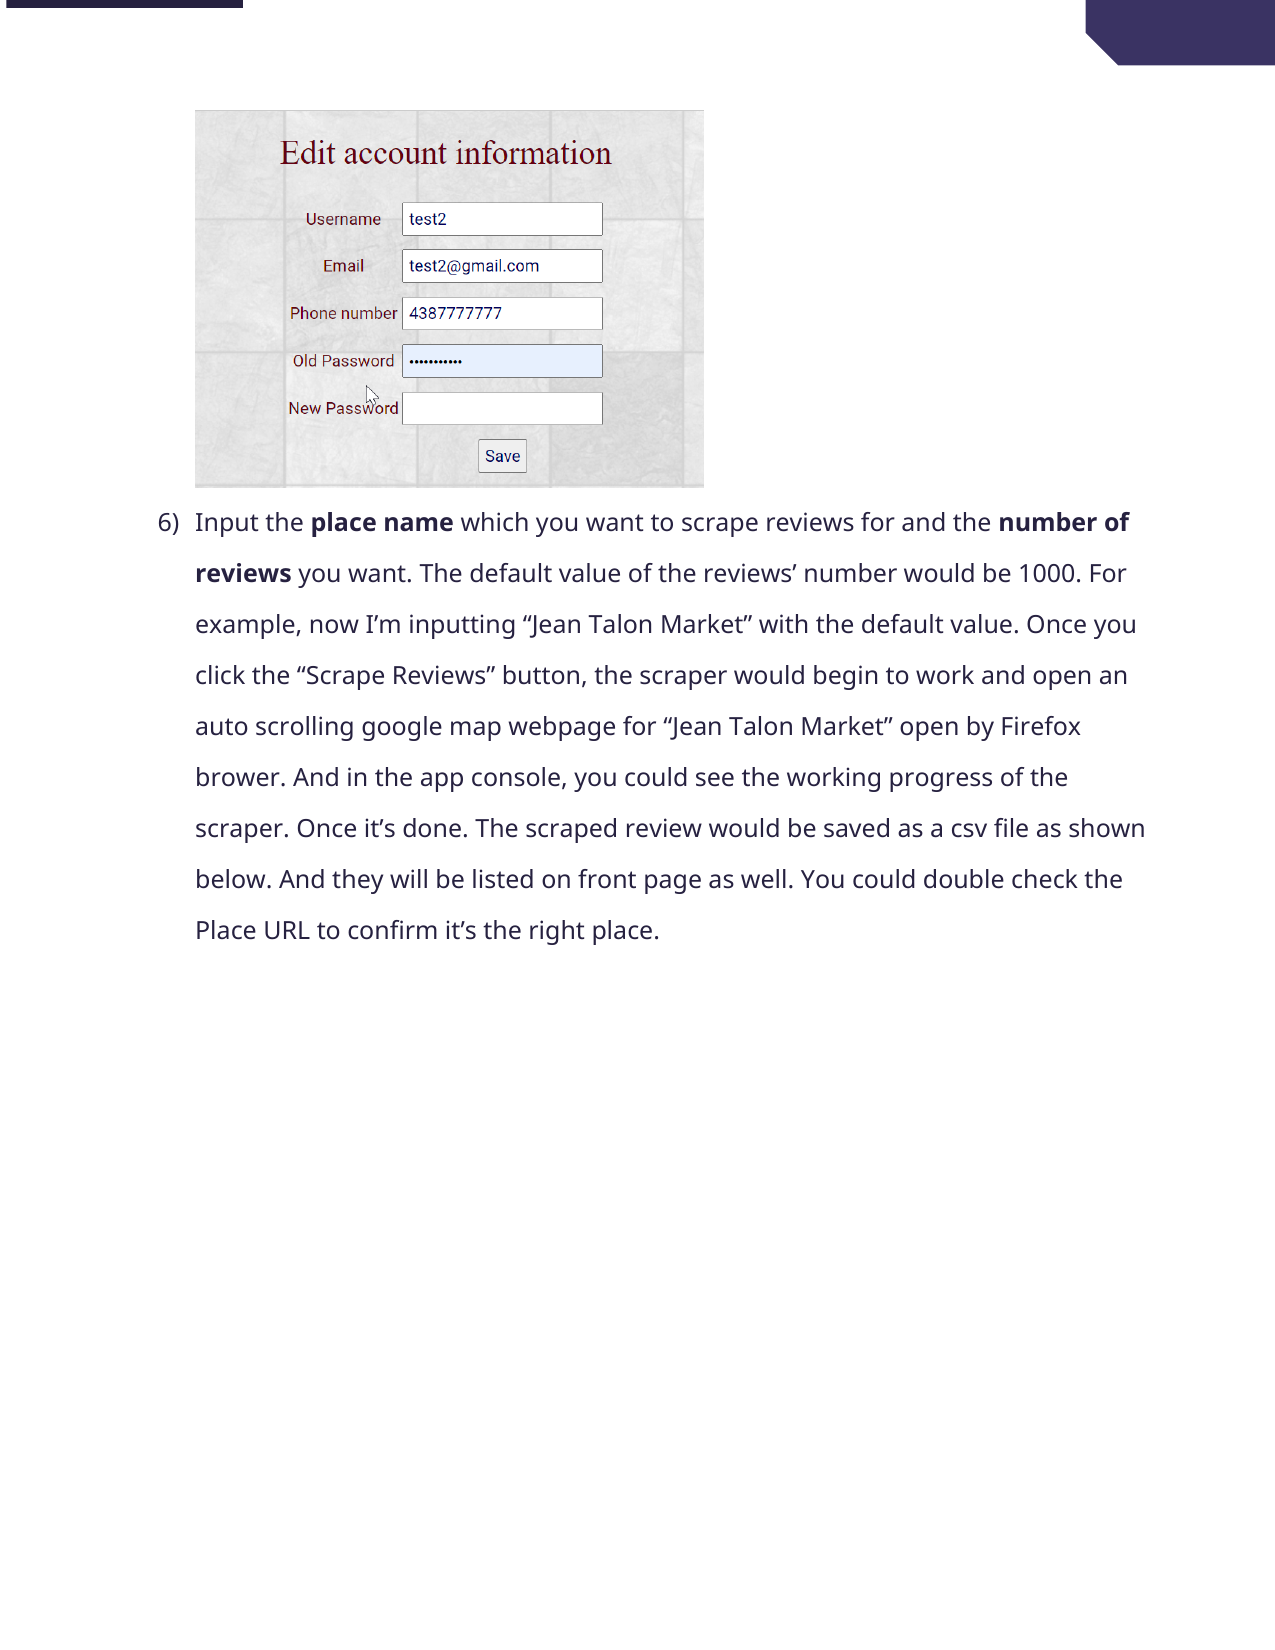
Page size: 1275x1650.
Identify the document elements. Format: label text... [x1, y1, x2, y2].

list Input the place name which you want to scrape reviews for and the number of reviews you want. The default value of the reviews’ number would be 1000. For example, now I’m inputting “Jean Talon Market” with the default value. Once you click the “Scrape Reviews” button, the scraper would begin to work and open an auto scrolling google map webpage for “Jean Talon Market” open by Firefox brower. And in the app console, you could see the working progress of the scraper. Once it’s done. The scraped review would be saved as a csv file as shown below. And they will be listed on front page as well. You could double check the Place URL to confirm it’s the right place. [157, 504, 1155, 947]
picture [195, 110, 704, 488]
